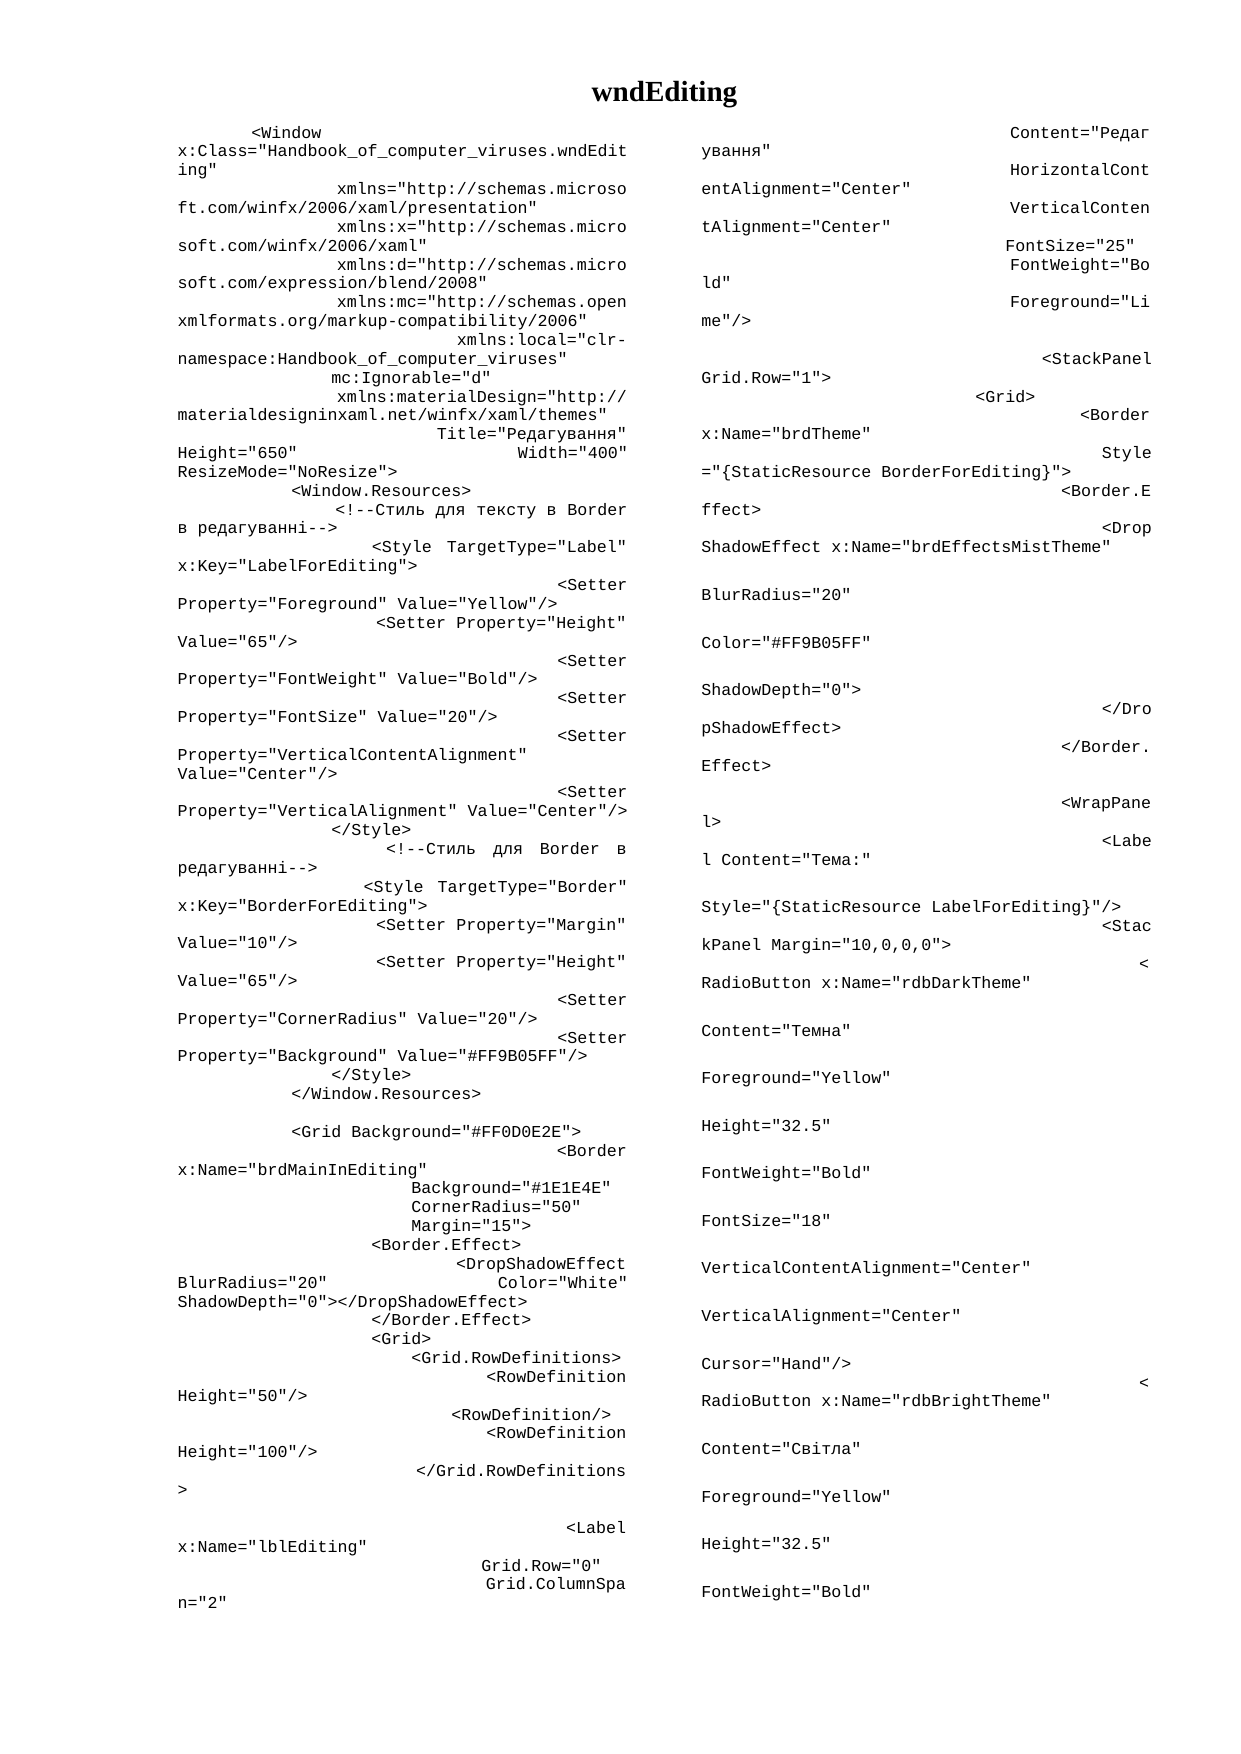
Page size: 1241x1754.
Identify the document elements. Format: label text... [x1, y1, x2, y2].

text <RowDefinition/> [177, 1406, 627, 1425]
text </Window.Resources> [177, 1086, 627, 1104]
text <StackPanel Margin="10,0,0,0"> [701, 918, 1152, 956]
text Foreground="Yellow" [701, 1041, 1152, 1088]
text </Grid.RowDefinitions> [177, 1463, 627, 1501]
text Cursor="Hand"/> [701, 1327, 1152, 1374]
text Color="#FF9B05FF" [701, 605, 1152, 653]
text <!--Стиль для Border в редагуванні--> [177, 841, 627, 878]
text <Setter Property="Background" Value="#FF9B05FF"/> [177, 1029, 627, 1067]
text ShadowDepth="0"> [701, 653, 1152, 701]
text <Setter Property="FontWeight" Value="Bold"/> [177, 652, 627, 690]
text Content="Темна" [701, 993, 1152, 1041]
text Height="32.5" [701, 1088, 1152, 1136]
text <RowDefinition Height="50"/> [177, 1368, 627, 1406]
text </Style> [177, 1067, 627, 1086]
text <Grid Background="#FF0D0E2E"> [177, 1123, 627, 1142]
text <Grid> [701, 388, 1152, 407]
text </Border.Effect> [701, 738, 1152, 776]
text Grid.ColumnSpan="2" [177, 1576, 627, 1614]
text <Setter Property="Foreground" Value="Yellow"/> [177, 577, 627, 614]
text <Style TargetType="Label" x:Key="LabelForEditing"> [177, 539, 627, 577]
text HorizontalContentAlignment="Center" [701, 162, 1152, 199]
text <RadioButton x:Name="rdbDarkTheme" [701, 956, 1152, 993]
text BlurRadius="20" [701, 558, 1152, 605]
text <Setter Property="Height" Value="65"/> [177, 954, 627, 991]
text xmlns="http://schemas.microsoft.com/winfx/2006/xaml/presentation" [177, 181, 627, 218]
text <Setter Property="VerticalAlignment" Value="Center"/> [177, 784, 627, 822]
text <WrapPanel> [701, 795, 1152, 833]
text <Setter Property="VerticalContentAlignment" Value="Center"/> [177, 727, 627, 784]
text FontSize="18" [701, 1184, 1152, 1231]
text wndEditing [177, 74, 1152, 107]
text Margin="15"> [177, 1218, 627, 1237]
text Height="32.5" [701, 1507, 1152, 1555]
text <Border x:Name="brdMainInEditing" [177, 1142, 627, 1180]
text <StackPanel Grid.Row="1"> [701, 350, 1152, 388]
text Title="Редагування" Height="650" Width="400" ResizeMode="NoResize"> [177, 426, 627, 482]
text FontWeight="Bold" [701, 1555, 1152, 1602]
text <Setter Property="CornerRadius" Value="20"/> [177, 991, 627, 1029]
text Style="{StaticResource BorderForEditing}"> [701, 445, 1152, 482]
text <Setter Property="FontSize" Value="20"/> [177, 690, 627, 727]
text mc:Ignorable="d" [177, 369, 627, 388]
text <DropShadowEffect x:Name="brdEffectsMistTheme" [701, 520, 1152, 558]
text <Style TargetType="Border" x:Key="BorderForEditing"> [177, 878, 627, 916]
text <Setter Property="Height" Value="65"/> [177, 614, 627, 652]
text xmlns:local="clr-namespace:Handbook_of_computer_viruses" [177, 332, 627, 369]
text FontWeight="Bold" [701, 256, 1152, 294]
text xmlns:x="http://schemas.microsoft.com/winfx/2006/xaml" [177, 218, 627, 256]
text VerticalAlignment="Center" [701, 1279, 1152, 1327]
text xmlns:materialDesign="http://materialdesigninxaml.net/winfx/xaml/themes" [177, 388, 627, 426]
text Content="Світла" [701, 1412, 1152, 1459]
text FontSize="25" [701, 237, 1152, 256]
text <RowDefinition Height="100"/> [177, 1425, 627, 1463]
text Style="{StaticResource LabelForEditing}"/> [701, 870, 1152, 918]
text xmlns:d="http://schemas.microsoft.com/expression/blend/2008" [177, 256, 627, 294]
text <Border.Effect> [177, 1237, 627, 1255]
text <!--Стиль для тексту в Border в редагуванні--> [177, 501, 627, 539]
text CornerRadius="50" [177, 1199, 627, 1218]
text <RadioButton x:Name="rdbBrightTheme" [701, 1374, 1152, 1412]
text <Grid.RowDefinitions> [177, 1350, 627, 1368]
text </DropShadowEffect> [701, 701, 1152, 738]
text </Border.Effect> [177, 1312, 627, 1331]
text <Grid> [177, 1331, 627, 1350]
text xmlns:mc="http://schemas.openxmlformats.org/markup-compatibility/2006" [177, 294, 627, 332]
text Foreground="Yellow" [701, 1459, 1152, 1507]
text Background="#1E1E4E" [177, 1180, 627, 1199]
text <Window x:Class="Handbook_of_computer_viruses.wndEditing" [177, 124, 627, 181]
text </Style> [177, 822, 627, 841]
text <DropShadowEffect BlurRadius="20" Color="White" ShadowDepth="0"></DropShadowEffect> [177, 1255, 627, 1312]
text <Window.Resources> [177, 482, 627, 501]
text <Setter Property="Margin" Value="10"/> [177, 916, 627, 954]
text VerticalContentAlignment="Center" [701, 1231, 1152, 1279]
text Foreground="Lime"/> [701, 294, 1152, 332]
text VerticalContentAlignment="Center" [701, 199, 1152, 237]
text <Border x:Name="brdTheme" [701, 407, 1152, 445]
text <Label x:Name="lblEditing" [177, 1519, 627, 1557]
text FontWeight="Bold" [701, 1136, 1152, 1184]
text Content="Редагування" [701, 124, 1152, 162]
text <Label Content="Тема:" [701, 833, 1152, 870]
text <Border.Effect> [701, 482, 1152, 520]
text Grid.Row="0" [177, 1557, 627, 1576]
